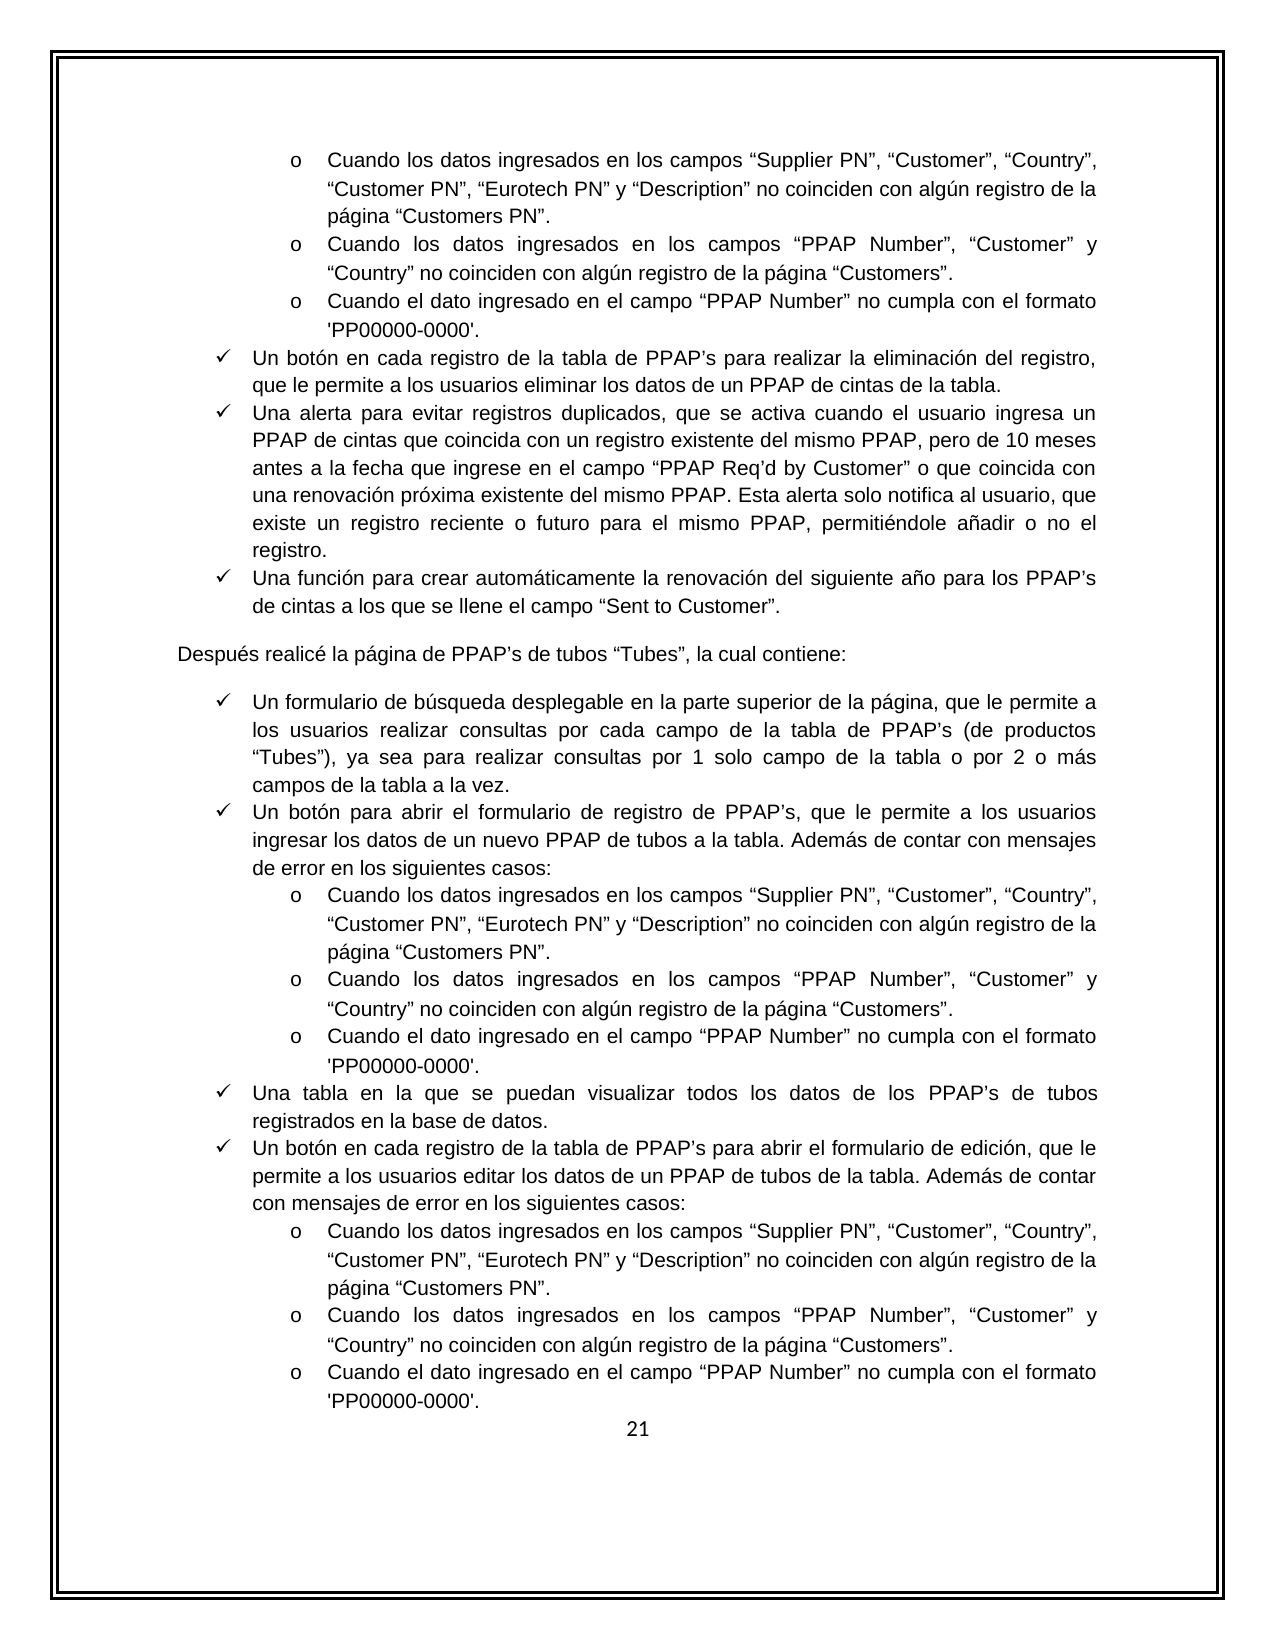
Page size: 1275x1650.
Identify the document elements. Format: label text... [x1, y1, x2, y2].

list Un formulario de búsqueda desplegable en la parte superior de la página, que le permite a los usuarios realizar consultas por cada campo de la tabla de PPAP’s (de productos “Tubes”), ya sea para realizar consultas por 1 solo campo de la tabla o por 2 o más campos de la tabla a la vez. [214, 690, 1098, 797]
list Una tabla en la que se puedan visualizar todos los datos de los PPAP’s de tubos registrados en la base de datos. [214, 1081, 1098, 1132]
list Cuando el dato ingresado en el campo “PPAP Number” no cumpla con el formato 'PP00000-0000'. [289, 289, 1098, 342]
list Una alerta para evitar registros duplicados, que se activa cuando el usuario ingresa un PPAP de cintas que coincida con un registro existente del mismo PPAP, pero de 10 meses antes a la fecha que ingrese en el campo “PPAP Req’d by Customer” o que coincida con una renovación próxima existente del mismo PPAP. Esta alerta solo notifica al usuario, que existe un registro reciente o futuro para el mismo PPAP, permitiéndole añadir o no el registro. [214, 401, 1098, 562]
list Una función para crear automáticamente la renovación del siguiente año para los PPAP’s de cintas a los que se llene el campo “Sent to Customer”. [214, 566, 1098, 617]
list Un botón en cada registro de la tabla de PPAP’s para realizar la eliminación del registro, que le permite a los usuarios eliminar los datos de un PPAP de cintas de la tabla. [214, 346, 1098, 397]
list Un botón en cada registro de la tabla de PPAP’s para abrir el formulario de edición, que le permite a los usuarios editar los datos de un PPAP de tubos de la tabla. Además de contar con mensajes de error en los siguientes casos: [214, 1136, 1098, 1215]
list Cuando el dato ingresado en el campo “PPAP Number” no cumpla con el formato 'PP00000-0000'. [289, 1360, 1098, 1413]
list Cuando los datos ingresados en los campos “PPAP Number”, “Customer” y “Country” no coinciden con algún registro de la página “Customers”. [289, 1303, 1098, 1356]
list Un botón para abrir el formulario de registro de PPAP’s, que le permite a los usuarios ingresar los datos de un nuevo PPAP de tubos a la tabla. Además de contar con mensajes de error en los siguientes casos: [214, 800, 1098, 879]
text Después realicé la página de PPAP’s de tubos “Tubes”, la cual contiene: [177, 642, 1098, 666]
list Cuando los datos ingresados en los campos “PPAP Number”, “Customer” y “Country” no coinciden con algún registro de la página “Customers”. [289, 232, 1098, 285]
list Cuando el dato ingresado en el campo “PPAP Number” no cumpla con el formato 'PP00000-0000'. [289, 1024, 1098, 1077]
list Cuando los datos ingresados en los campos “PPAP Number”, “Customer” y “Country” no coinciden con algún registro de la página “Customers”. [289, 967, 1098, 1021]
